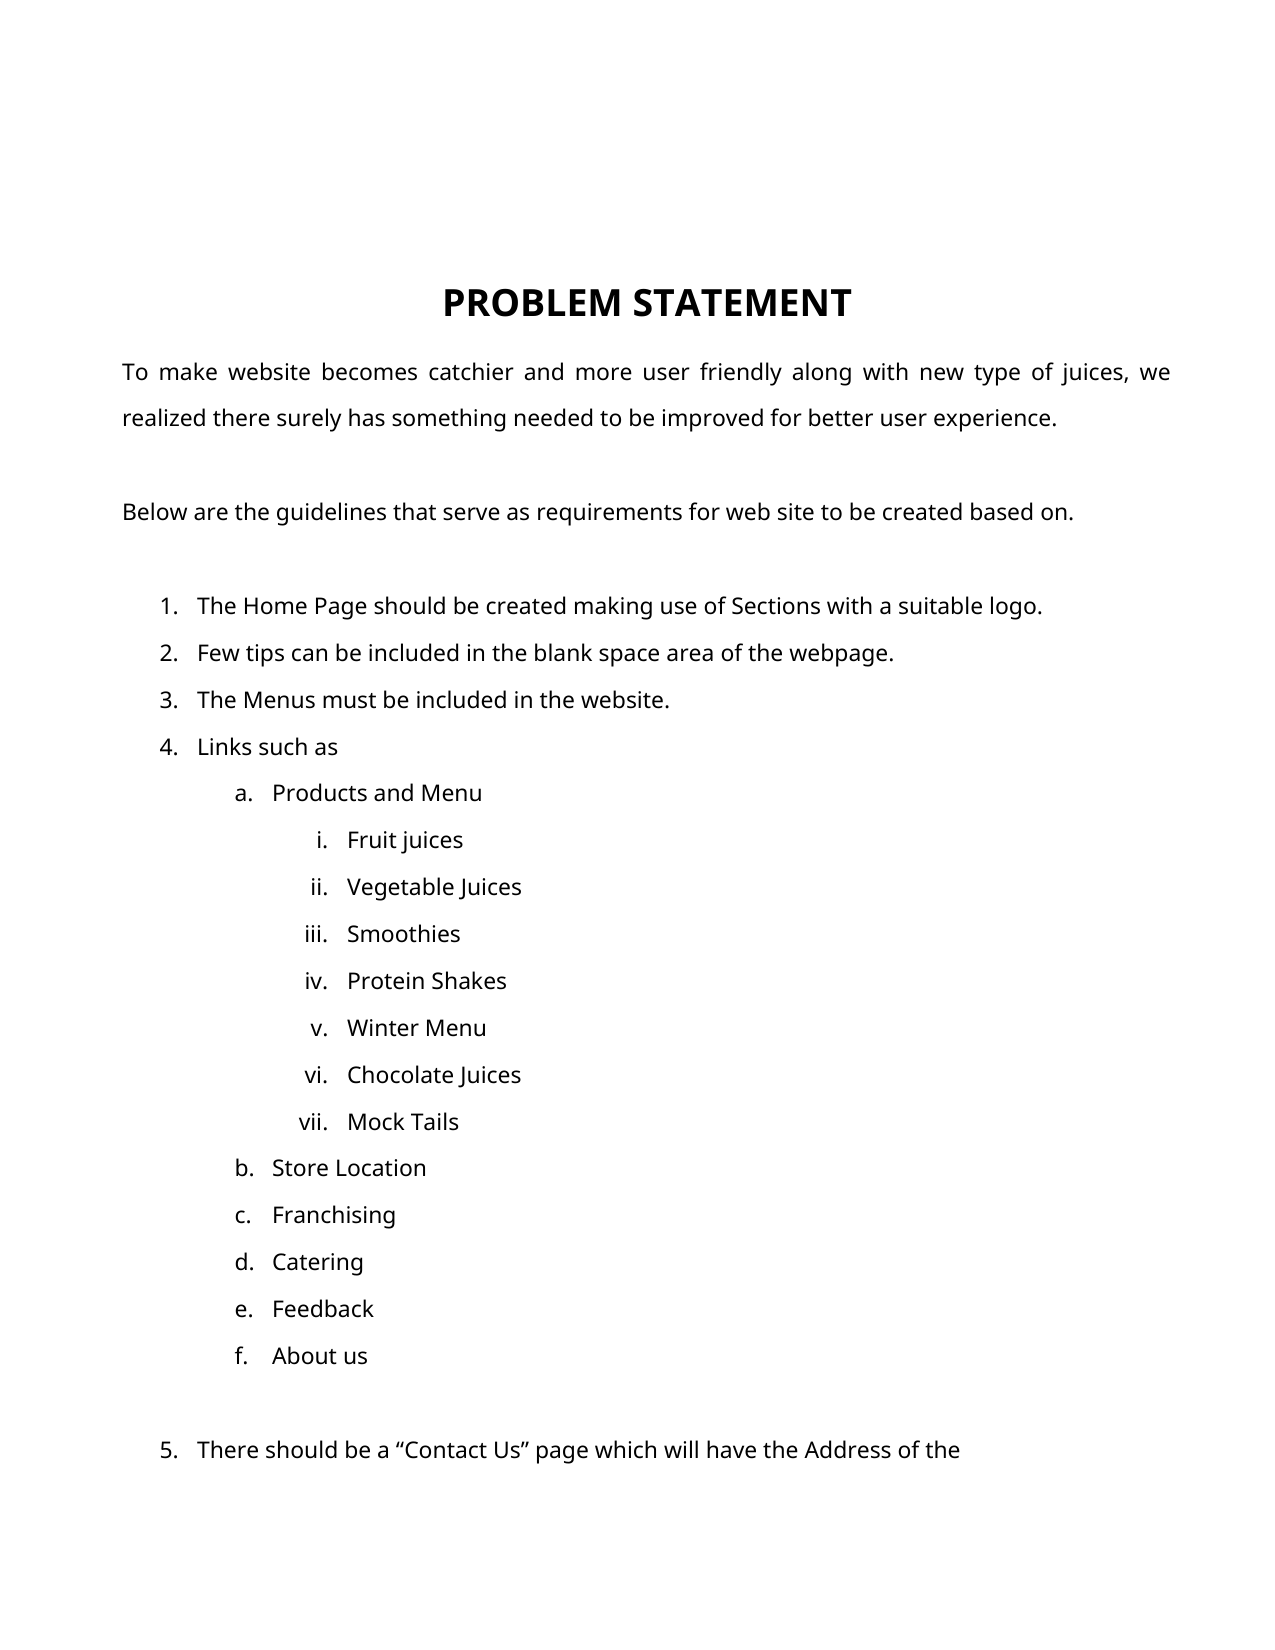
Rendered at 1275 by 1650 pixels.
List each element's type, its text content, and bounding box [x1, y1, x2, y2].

list The Home Page should be created making use of Sections with a suitable logo. [159, 590, 1172, 621]
list Store Location [234, 1152, 1172, 1184]
subtitle PROBLEM STATEMENT [122, 276, 1172, 327]
list Few tips can be included in the blank space area of the webpage. [159, 637, 1172, 668]
list Winter Menu [328, 1012, 1172, 1043]
list Feedback [234, 1293, 1172, 1324]
list There should be a “Contact Us” page which will have the Address of the [159, 1434, 1172, 1465]
list About us [234, 1340, 1172, 1371]
list The Menus must be included in the website. [159, 684, 1172, 715]
list Chocolate Juices [328, 1059, 1172, 1090]
list Products and Menu [234, 777, 1172, 809]
list Catering [234, 1246, 1172, 1277]
text Below are the guidelines that serve as requirements for web site to be created based on. [122, 496, 1172, 527]
list Mock Tails [328, 1106, 1172, 1137]
list Protein Shakes [328, 965, 1172, 996]
list Fruit juices [328, 824, 1172, 856]
list Franchising [234, 1199, 1172, 1231]
list Vegetable Juices [328, 871, 1172, 902]
list Smoothies [328, 918, 1172, 949]
list Links such as [159, 731, 1172, 762]
text To make website becomes catchier and more user friendly along with new type of juices, we realized there surely has something needed to be improved for better user experience. [122, 356, 1172, 434]
